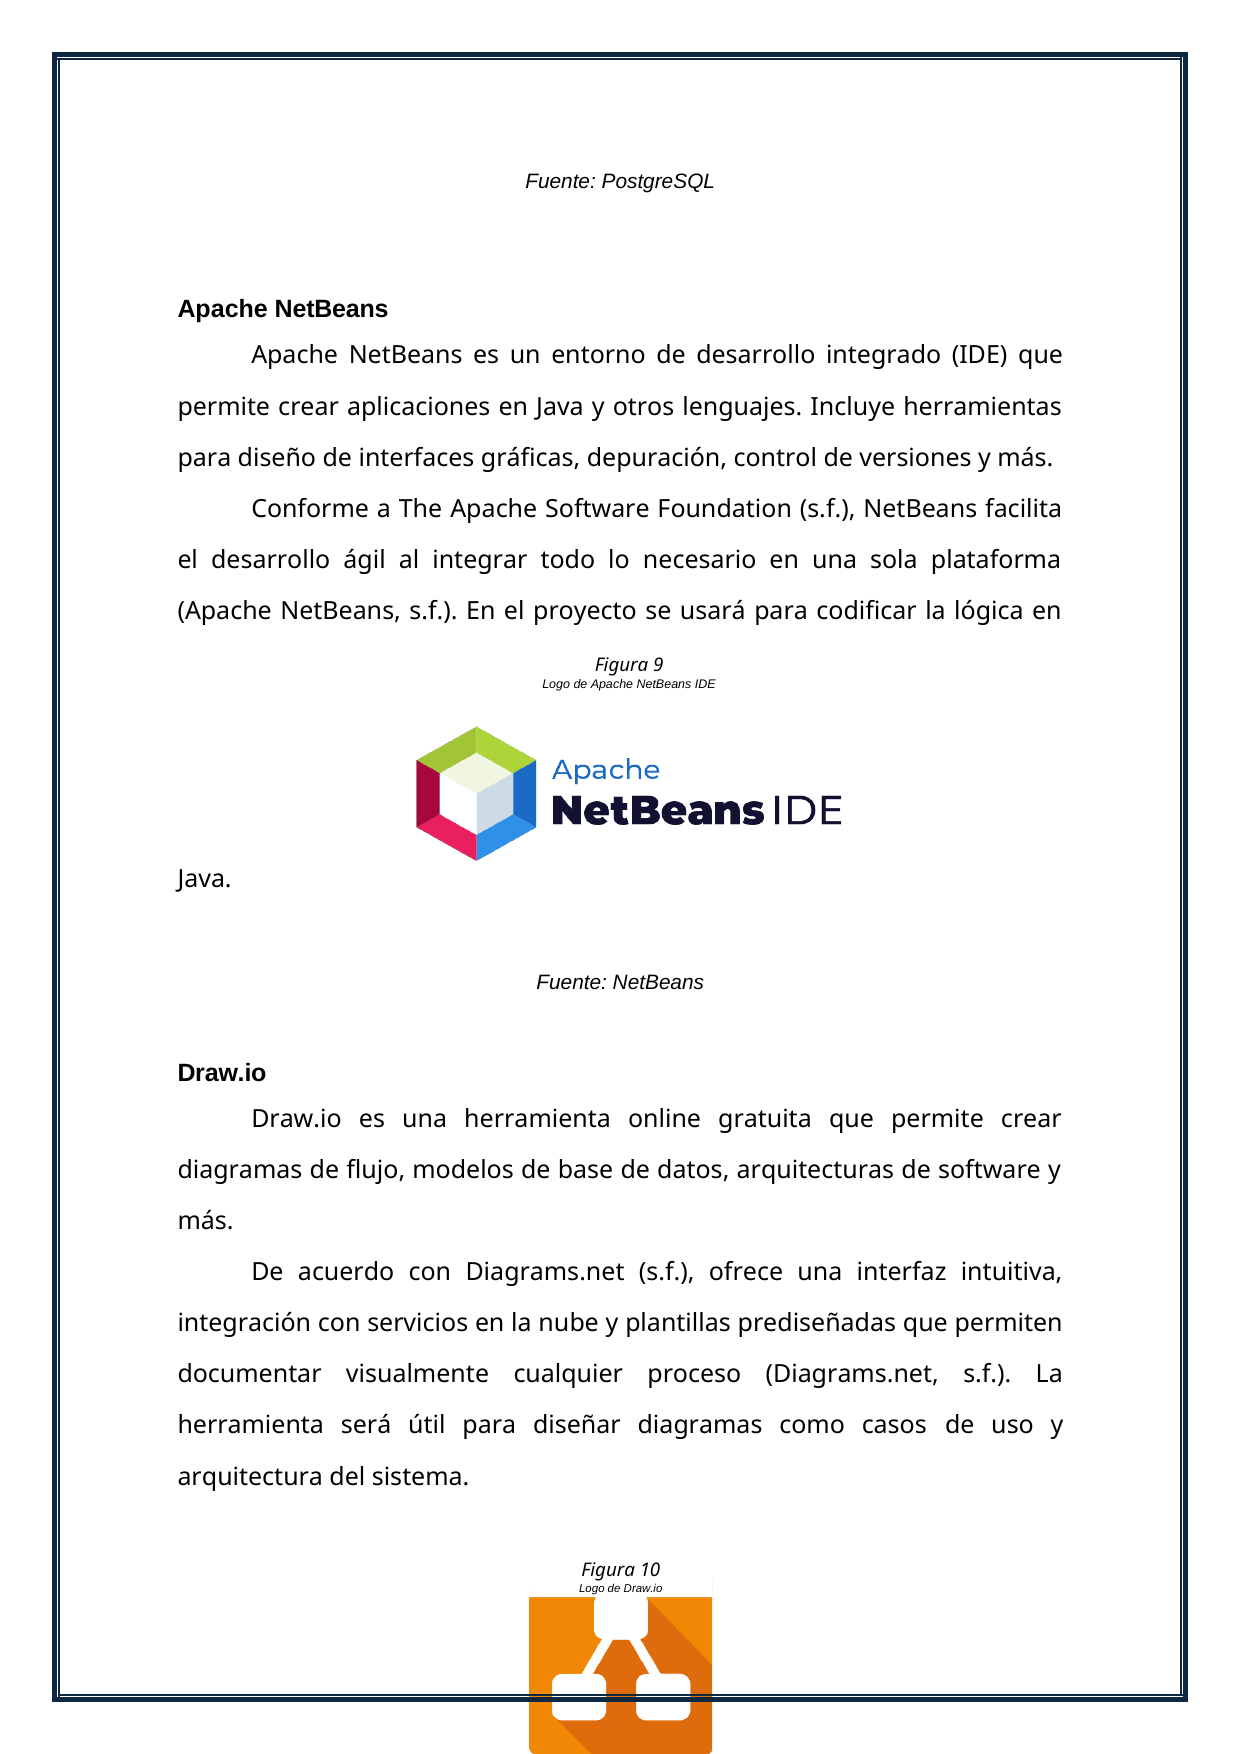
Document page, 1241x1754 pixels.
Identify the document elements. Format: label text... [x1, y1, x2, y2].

text Conforme a The Apache Software Foundation (s.f.), NetBeans facilita el desarrollo ágil al integrar todo lo necesario en una sola plataforma (Apache NetBeans, s.f.). En el proyecto se usará para codificar la lógica en Java. [177, 490, 1063, 894]
text Draw.io es una herramienta online gratuita que permite crear diagramas de flujo, modelos de base de datos, arquitecturas de software y más. [177, 1101, 1063, 1237]
text De acuerdo con Diagrams.net (s.f.), ofrece una interfaz intuitiva, integración con servicios en la nube y plantillas prediseñadas que permiten documentar visualmente cualquier proceso (Diagrams.net, s.f.). La herramienta será útil para diseñar diagramas como casos de uso y arquitectura del sistema. [177, 1254, 1063, 1492]
text Apache NetBeans es un entorno de desarrollo integrado (IDE) que permite crear aplicaciones en Java y otros lenguajes. Incluye herramientas para diseño de interfaces gráficas, depuración, control de versiones y más. [177, 337, 1063, 473]
picture [528, 1598, 713, 1694]
text Fuente: PostgreSQL [74, 168, 1166, 192]
text Draw.io [177, 1058, 1166, 1087]
text Fuente: NetBeans [74, 969, 1166, 993]
picture [528, 1702, 713, 1754]
text Apache NetBeans [177, 294, 1166, 323]
